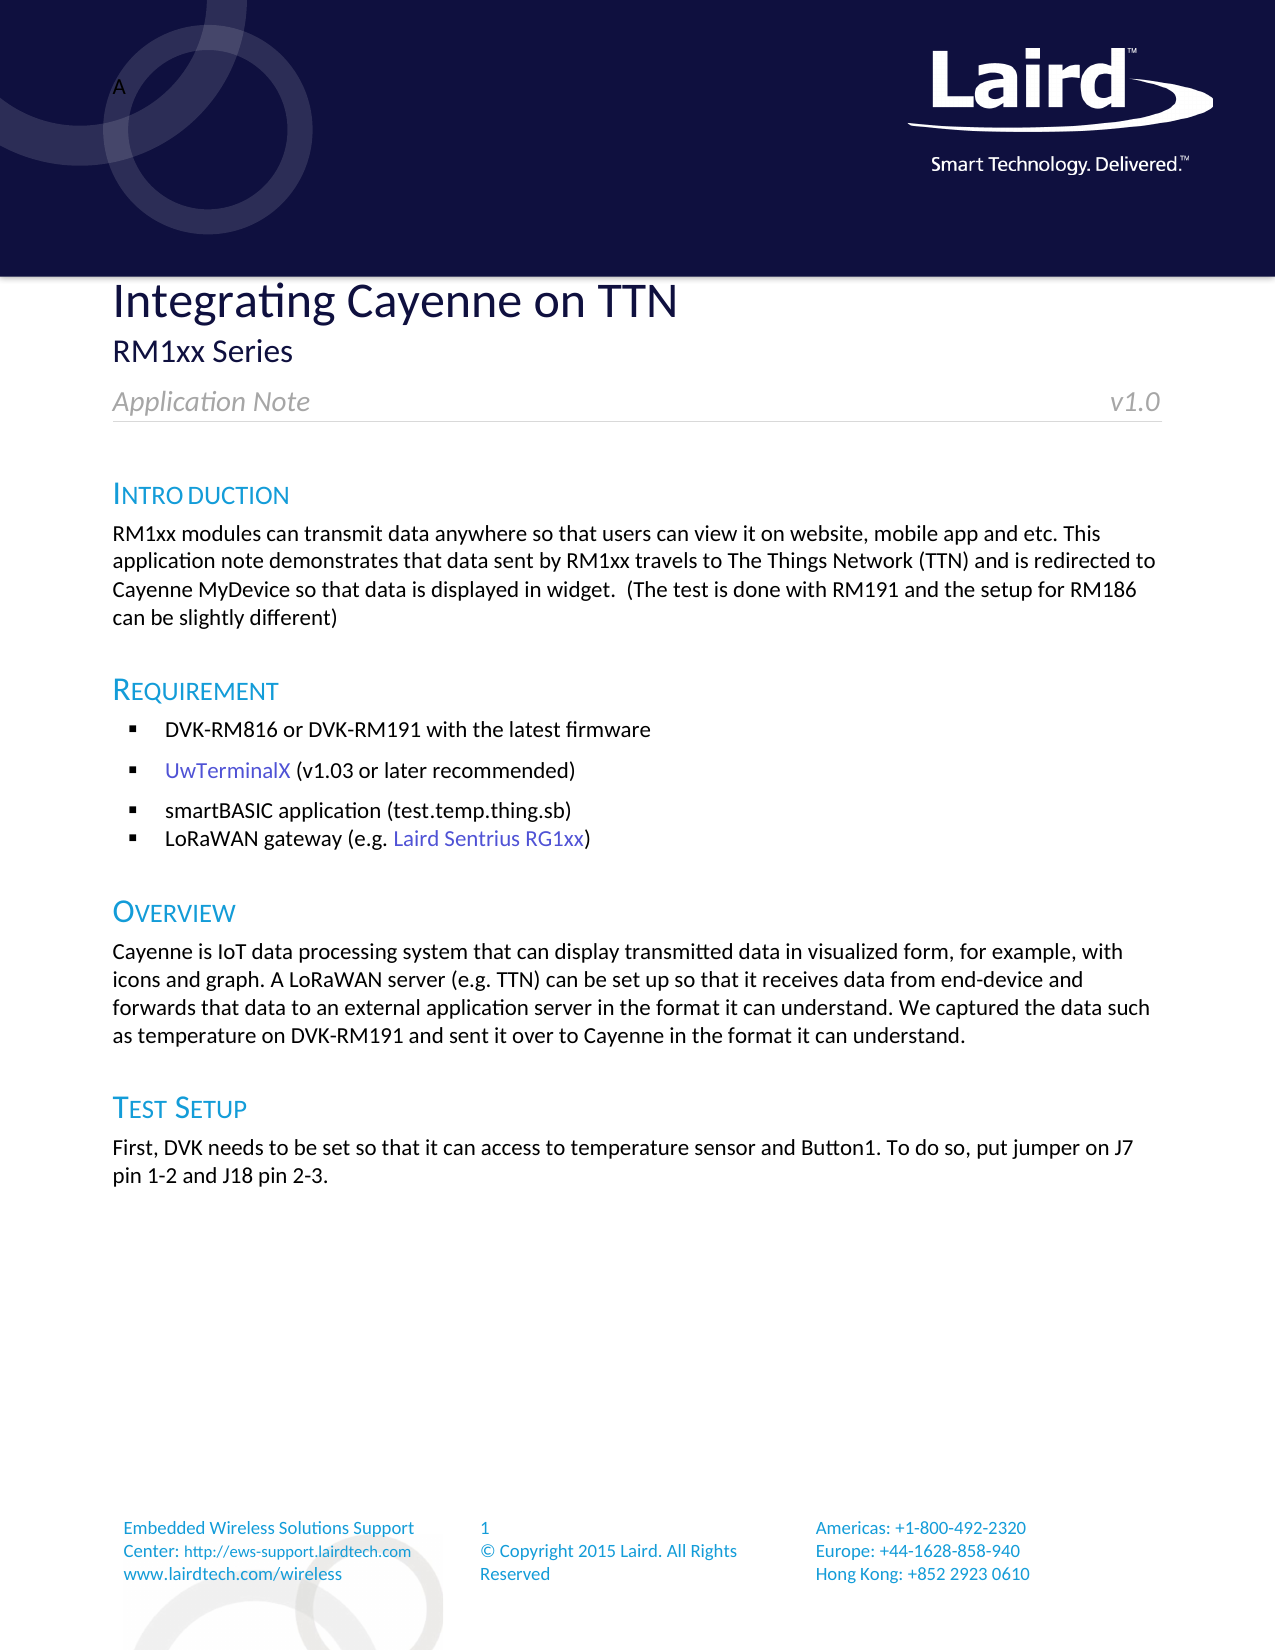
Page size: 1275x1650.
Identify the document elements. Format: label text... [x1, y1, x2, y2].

text smartBASIC application (test.temp.thing.sb) [127, 796, 1162, 824]
text LoRaWAN gateway (e.g. Laird Sentrius RG1xx) [127, 824, 1162, 852]
subtitle Requirement [112, 668, 1162, 709]
text UwTerminalX (v1.03 or later recommended) [127, 756, 1162, 784]
subtitle Test Setup [112, 1086, 1162, 1127]
subtitle Overview [112, 890, 1162, 931]
subtitle Intro duction [112, 472, 1162, 512]
list Cayenne is IoT data processing system that can display transmitted data in visualized form, for example, with icons and graph. A LoRaWAN server (e.g. TTN) can be set up so that it receives data from end-device and forwards that data to an external application server in the format it can understand. We captured the data such as temperature on DVK-RM191 and sent it over to Cayenne in the format it can understand. [112, 937, 1162, 1049]
title Application Note v1.0 [112, 383, 1162, 422]
title Integrating Cayenne on TTN [112, 269, 1162, 330]
title RM1xx Series [112, 330, 1162, 370]
picture [124, 1535, 444, 1650]
list First, DVK needs to be set so that it can access to temperature sensor and Button1. To do so, put jumper on J7 pin 1-2 and J18 pin 2-3. [112, 1133, 1162, 1189]
picture [907, 48, 1213, 175]
text DVK-RM816 or DVK-RM191 with the latest firmware [127, 715, 1162, 743]
text RM1xx modules can transmit data anywhere so that users can view it on website, mobile app and etc. This application note demonstrates that data sent by RM1xx travels to The Things Network (TTN) and is redirected to Cayenne MyDevice so that data is displayed in widget. (The test is done with RM191 and the setup for RM186 can be slightly different) [112, 519, 1162, 631]
